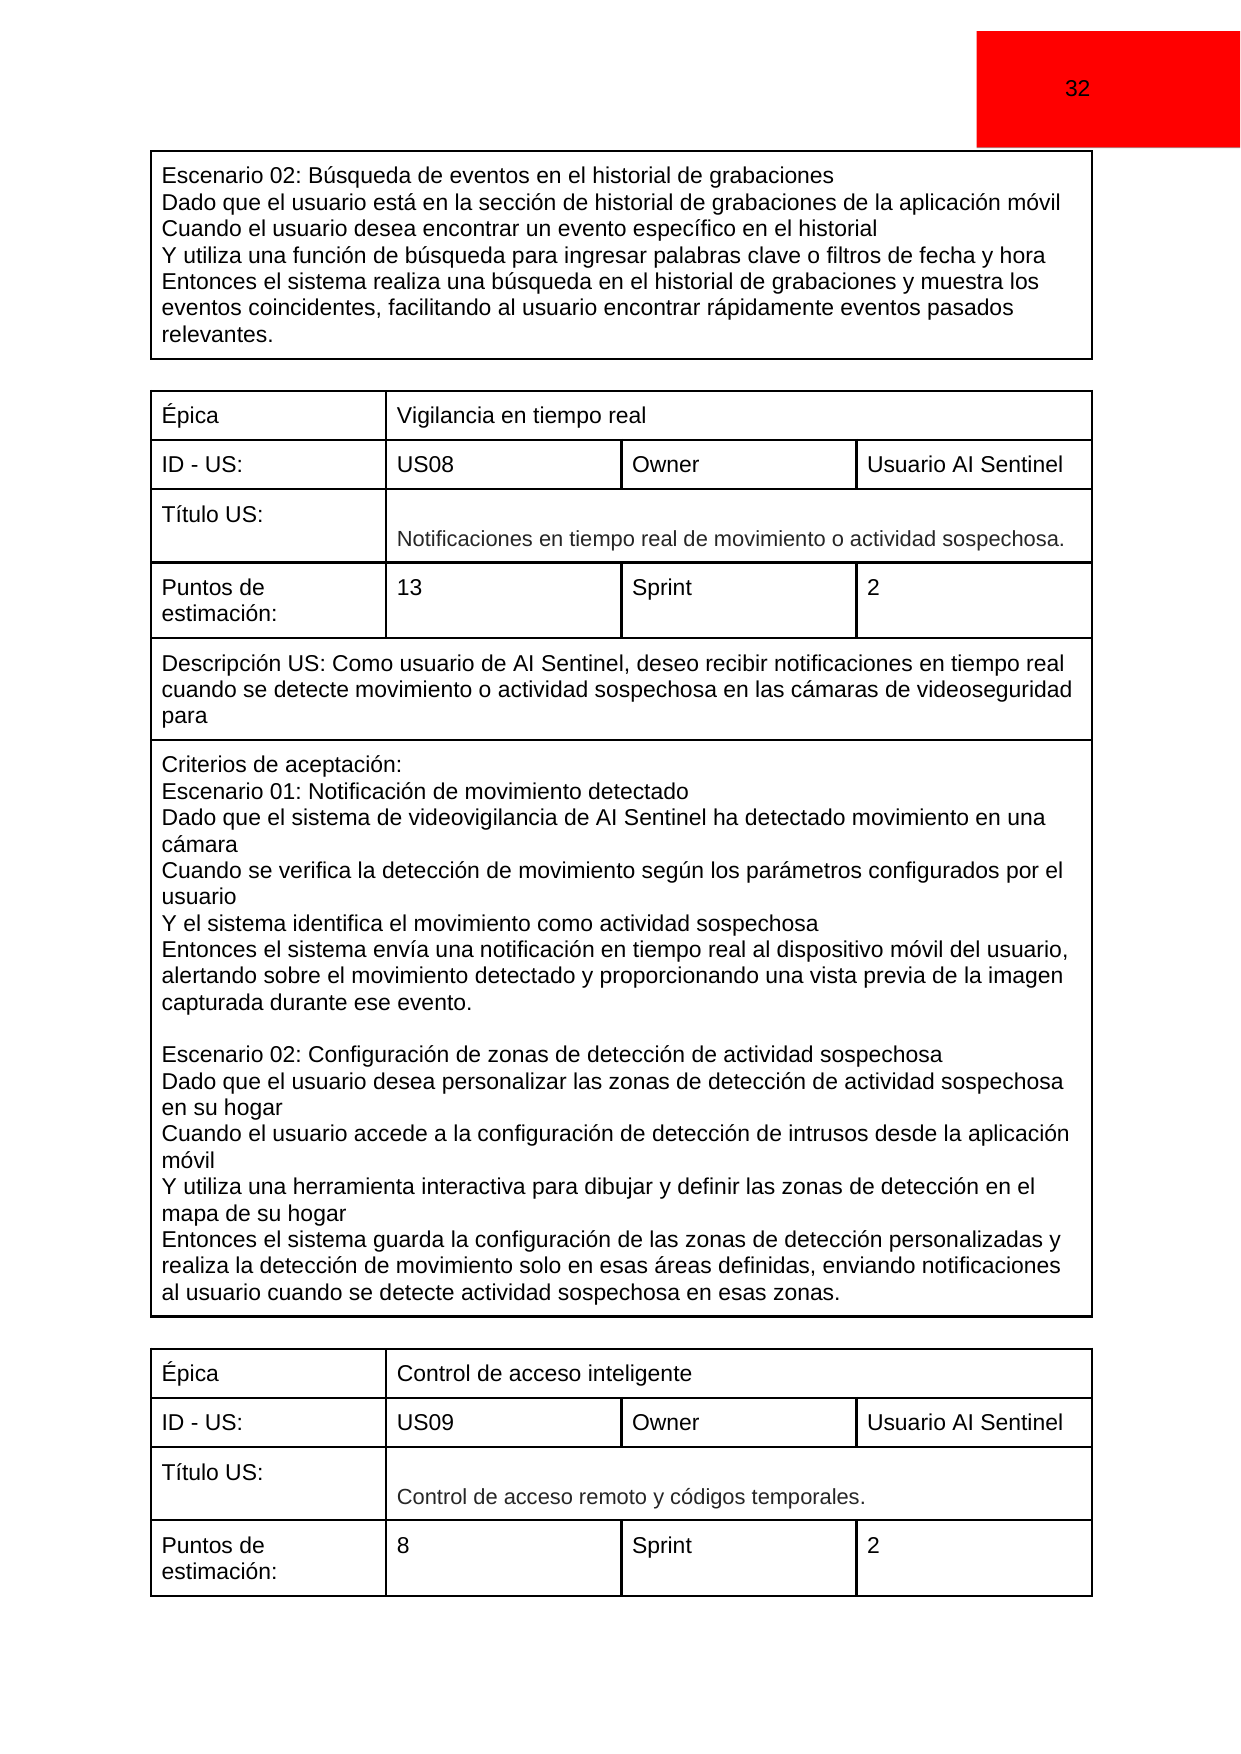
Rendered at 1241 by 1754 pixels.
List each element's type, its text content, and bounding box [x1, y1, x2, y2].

table_cell Puntos de estimación: [152, 564, 385, 637]
table_cell Usuario AI Sentinel [858, 1399, 1091, 1446]
table_cell Sprint [623, 1521, 855, 1595]
table_header Control de acceso inteligente [387, 1350, 1091, 1397]
table_cell 2 [858, 564, 1091, 637]
table_cell ID - US: [152, 441, 385, 488]
table_header Épica [152, 392, 385, 439]
table_header Vigilancia en tiempo real [387, 392, 1091, 439]
table_cell US08 [387, 441, 620, 488]
table_cell 8 [387, 1521, 620, 1595]
table_cell Descripción US: Como usuario de AI Sentinel, deseo recibir notificaciones en tiempo real cuando se detecte movimiento o actividad sospechosa en las cámaras de videoseguridad para [152, 639, 1091, 739]
table_cell Owner [623, 441, 855, 488]
table_cell Criterios de aceptación: Escenario 01: Notificación de movimiento detectado Dado que el sistema de videovigilancia de AI Sentinel ha detectado movimiento en una cámara Cuando se verifica la detección de movimiento según los parámetros configurados por el usuario Y el sistema identifica el movimiento como actividad sospechosa Entonces el sistema envía una notificación en tiempo real al dispositivo móvil del usuario, alertando sobre el movimiento detectado y proporcionando una vista previa de la imagen capturada durante ese evento. Escenario 02: Configuración de zonas de detección de actividad sospechosa Dado que el usuario desea personalizar las zonas de detección de actividad sospechosa en su hogar Cuando el usuario accede a la configuración de detección de intrusos desde la aplicación móvil Y utiliza una herramienta interactiva para dibujar y definir las zonas de detección en el mapa de su hogar Entonces el sistema guarda la configuración de las zonas de detección personalizadas y realiza la detección de movimiento solo en esas áreas definidas, enviando notificaciones al usuario cuando se detecte actividad sospechosa en esas zonas. [152, 741, 1091, 1315]
table_cell Owner [623, 1399, 855, 1446]
picture [976, 31, 1241, 150]
table_cell Título US: [152, 490, 385, 561]
table_cell Usuario AI Sentinel [858, 441, 1091, 488]
table_cell US09 [387, 1399, 620, 1446]
table_cell Sprint [623, 564, 855, 637]
table_header Épica [152, 1350, 385, 1397]
table_cell 13 [387, 564, 620, 637]
table_cell Puntos de estimación: [152, 1521, 385, 1595]
table_cell ID - US: [152, 1399, 385, 1446]
table_cell Notificaciones en tiempo real de movimiento o actividad sospechosa. [387, 490, 1091, 561]
table_cell 2 [858, 1521, 1091, 1595]
table_cell Título US: [152, 1448, 385, 1519]
table_cell Control de acceso remoto y códigos temporales. [387, 1448, 1091, 1519]
